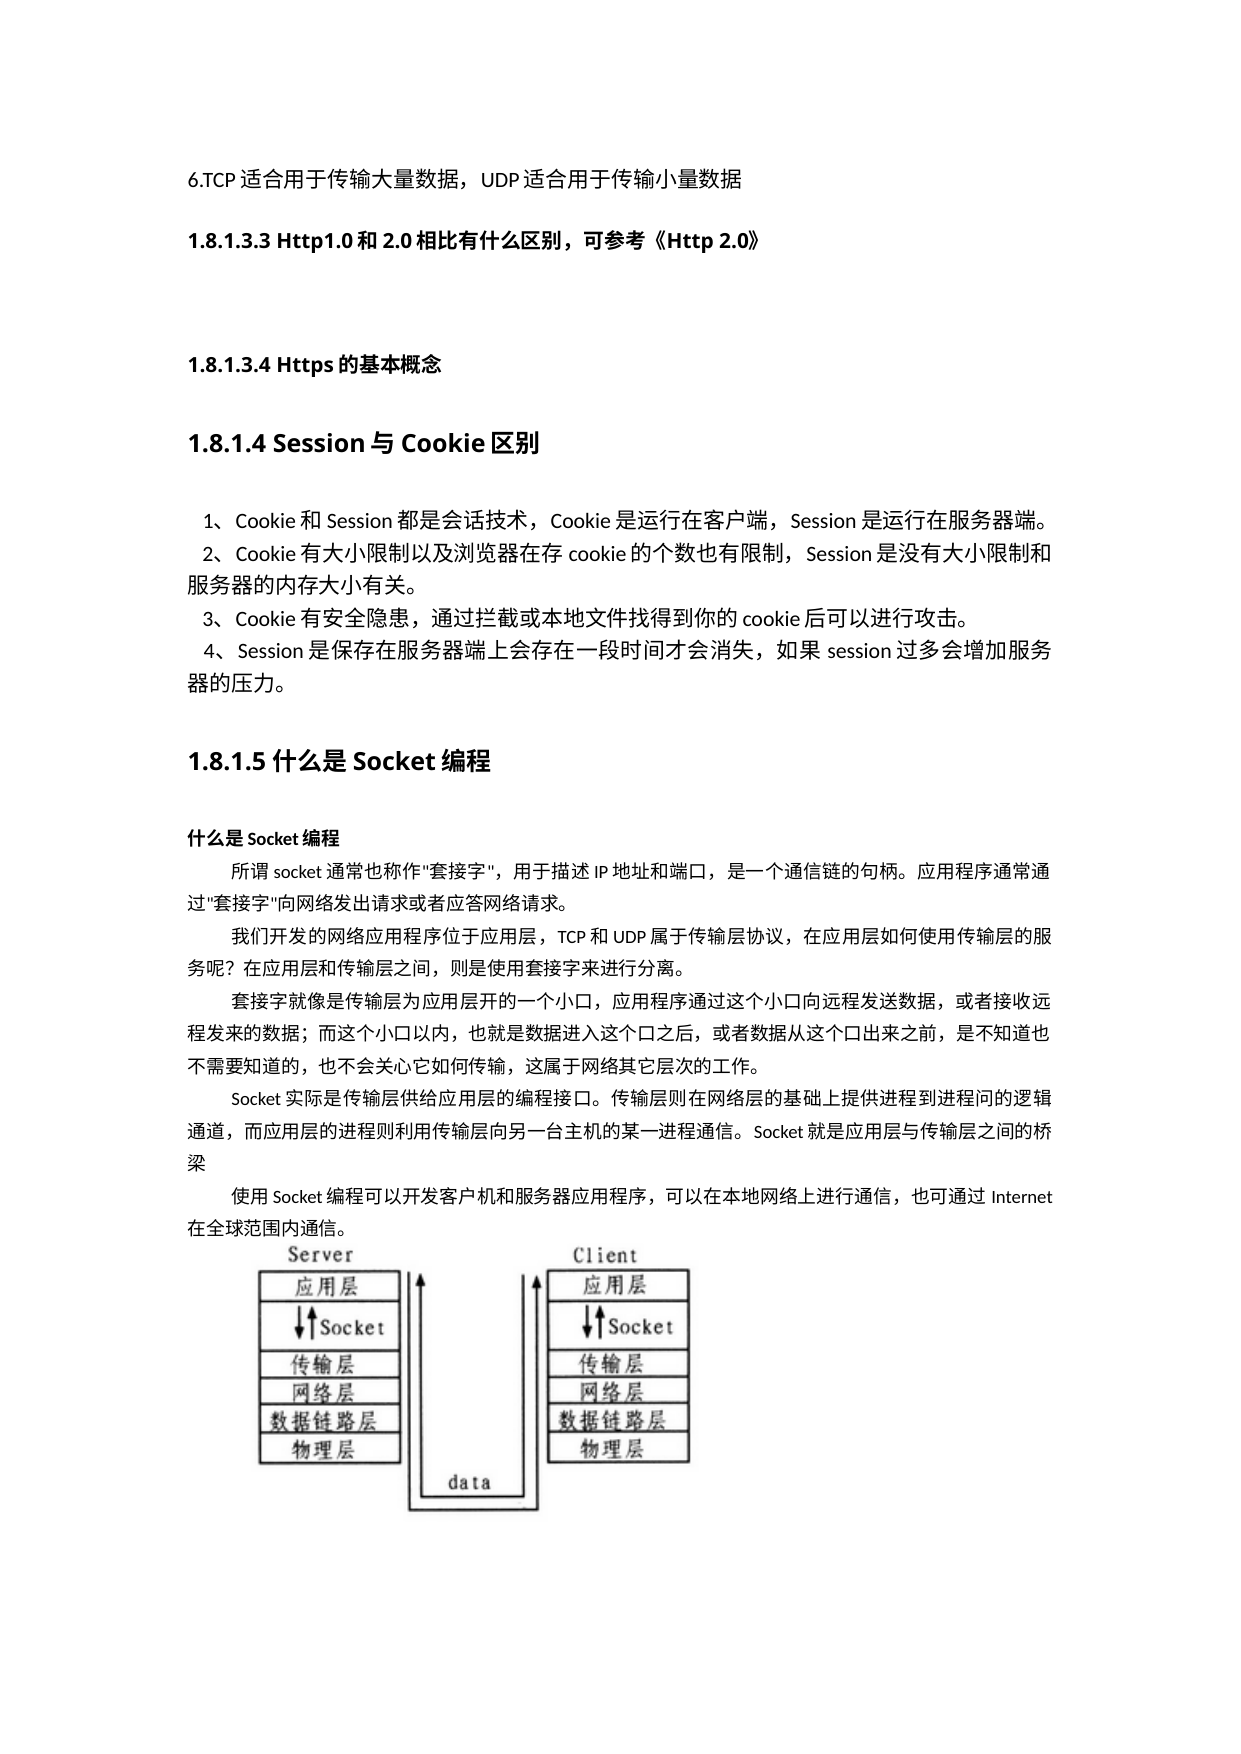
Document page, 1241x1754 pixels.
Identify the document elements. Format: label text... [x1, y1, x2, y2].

text 6.TCP适合用于传输大量数据，UDP适合用于传输小量数据 [187, 162, 1053, 194]
subtitle 1.8.1.3.4 Https的基本概念 [187, 347, 1053, 379]
text 套接字就像是传输层为应用层开的一个小口，应用程序通过这个小口向远程发送数据，或者接收远程发来的数据；而这个小口以内，也就是数据进入这个口之后，或者数据从这个口出来之前，是不知道也不需要知道的，也不会关心它如何传输，这属于网络其它层次的工作。 [187, 984, 1053, 1081]
text 我们开发的网络应用程序位于应用层，TCP和UDP属于传输层协议，在应用层如何使用传输层的服务呢？在应用层和传输层之间，则是使用套接字来进行分离。 [187, 919, 1053, 984]
text 4、Session是保存在服务器端上会存在一段时间才会消失，如果session过多会增加服务器的压力。 [187, 633, 1053, 698]
text 1、Cookie和Session都是会话技术，Cookie是运行在客户端，Session是运行在服务器端。 [187, 503, 1053, 535]
text Socket实际是传输层供给应用层的编程接口。传输层则在网络层的基础上提供进程到进程问的逻辑通道，而应用层的进程则利用传输层向另一台主机的某一进程通信。Socket就是应用层与传输层之间的桥梁 [187, 1081, 1053, 1179]
text 什么是Socket编程 [187, 821, 1053, 854]
subtitle 1.8.1.4 Session与Cookie区别 [187, 409, 1053, 474]
picture [231, 1243, 700, 1525]
text 3、Cookie有安全隐患，通过拦截或本地文件找得到你的cookie后可以进行攻击。 [187, 600, 1053, 633]
text 所谓socket通常也称作"套接字"，用于描述IP地址和端口，是一个通信链的句柄。应用程序通常通过"套接字"向网络发出请求或者应答网络请求。 [187, 854, 1053, 919]
text 2、Cookie有大小限制以及浏览器在存cookie的个数也有限制，Session是没有大小限制和服务器的内存大小有关。 [187, 535, 1053, 600]
subtitle 1.8.1.3.3 Http1.0和2.0相比有什么区别，可参考《Http 2.0》 [187, 224, 1053, 256]
subtitle 1.8.1.5 什么是Socket编程 [187, 727, 1053, 792]
text 使用Socket编程可以开发客户机和服务器应用程序，可以在本地网络上进行通信，也可通过Internet在全球范围内通信。 [187, 1179, 1053, 1244]
